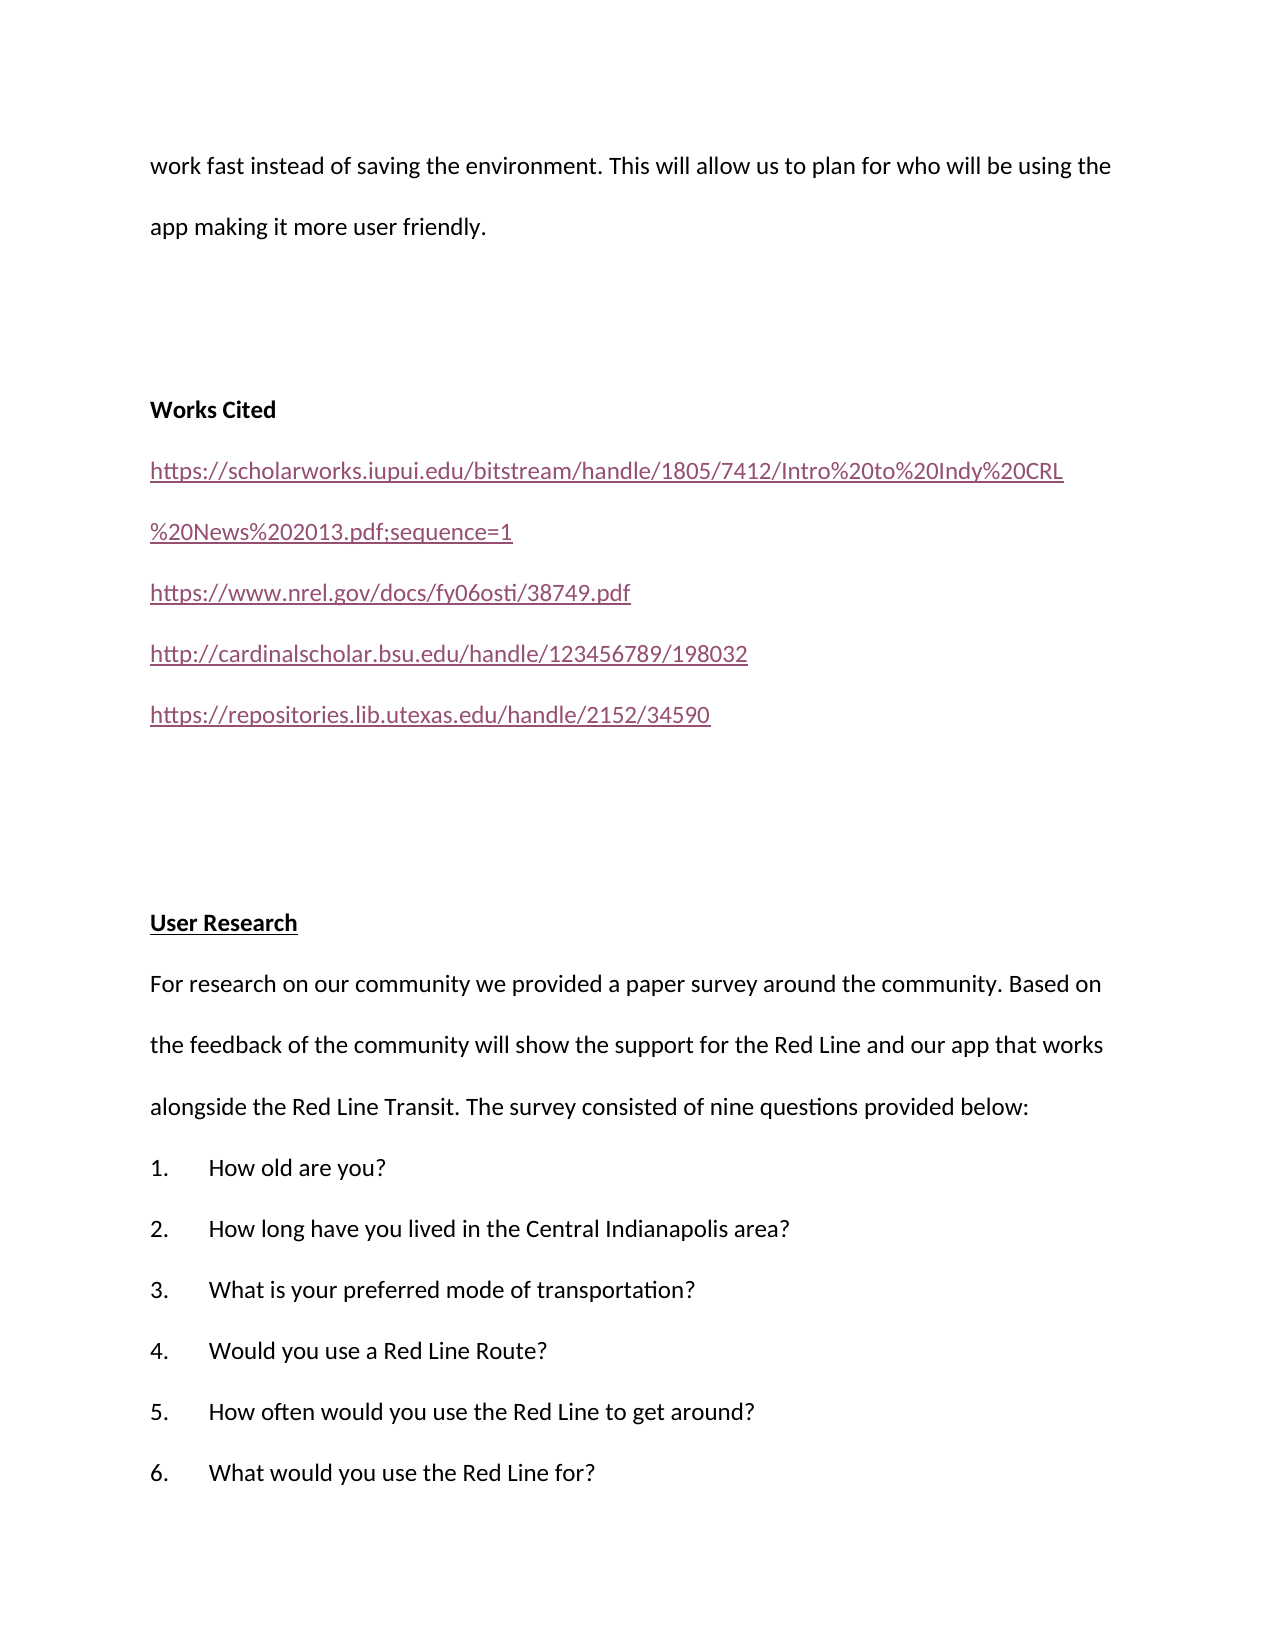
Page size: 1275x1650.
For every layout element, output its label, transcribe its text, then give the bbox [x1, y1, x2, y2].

text User Research [150, 907, 1125, 938]
text https://scholarworks.iupui.edu/bitstream/handle/1805/7412/Intro%20to%20Indy%20CRL%20News%202013.pdf;sequence=1 [150, 455, 1125, 547]
text https://www.nrel.gov/docs/fy06osti/38749.pdf [150, 577, 1125, 608]
text For research on our community we provided a paper survey around the community. Based on the feedback of the community will show the support for the Red Line and our app that works alongside the Red Line Transit. The survey consisted of nine questions provided below: [150, 968, 1125, 1121]
text Works Cited [150, 394, 1125, 425]
text 4. Would you use a Red Line Route? [150, 1335, 1125, 1365]
text 1. How old are you? [150, 1152, 1125, 1182]
text 3. What is your preferred mode of transportation? [150, 1274, 1125, 1304]
text http://cardinalscholar.bsu.edu/handle/123456789/198032 [150, 638, 1125, 669]
text 6. What would you use the Red Line for? [150, 1457, 1125, 1487]
text 5. How often would you use the Red Line to get around? [150, 1396, 1125, 1426]
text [150, 150, 1125, 242]
text https://repositories.lib.utexas.edu/handle/2152/34590 [150, 699, 1125, 730]
text 2. How long have you lived in the Central Indianapolis area? [150, 1213, 1125, 1243]
